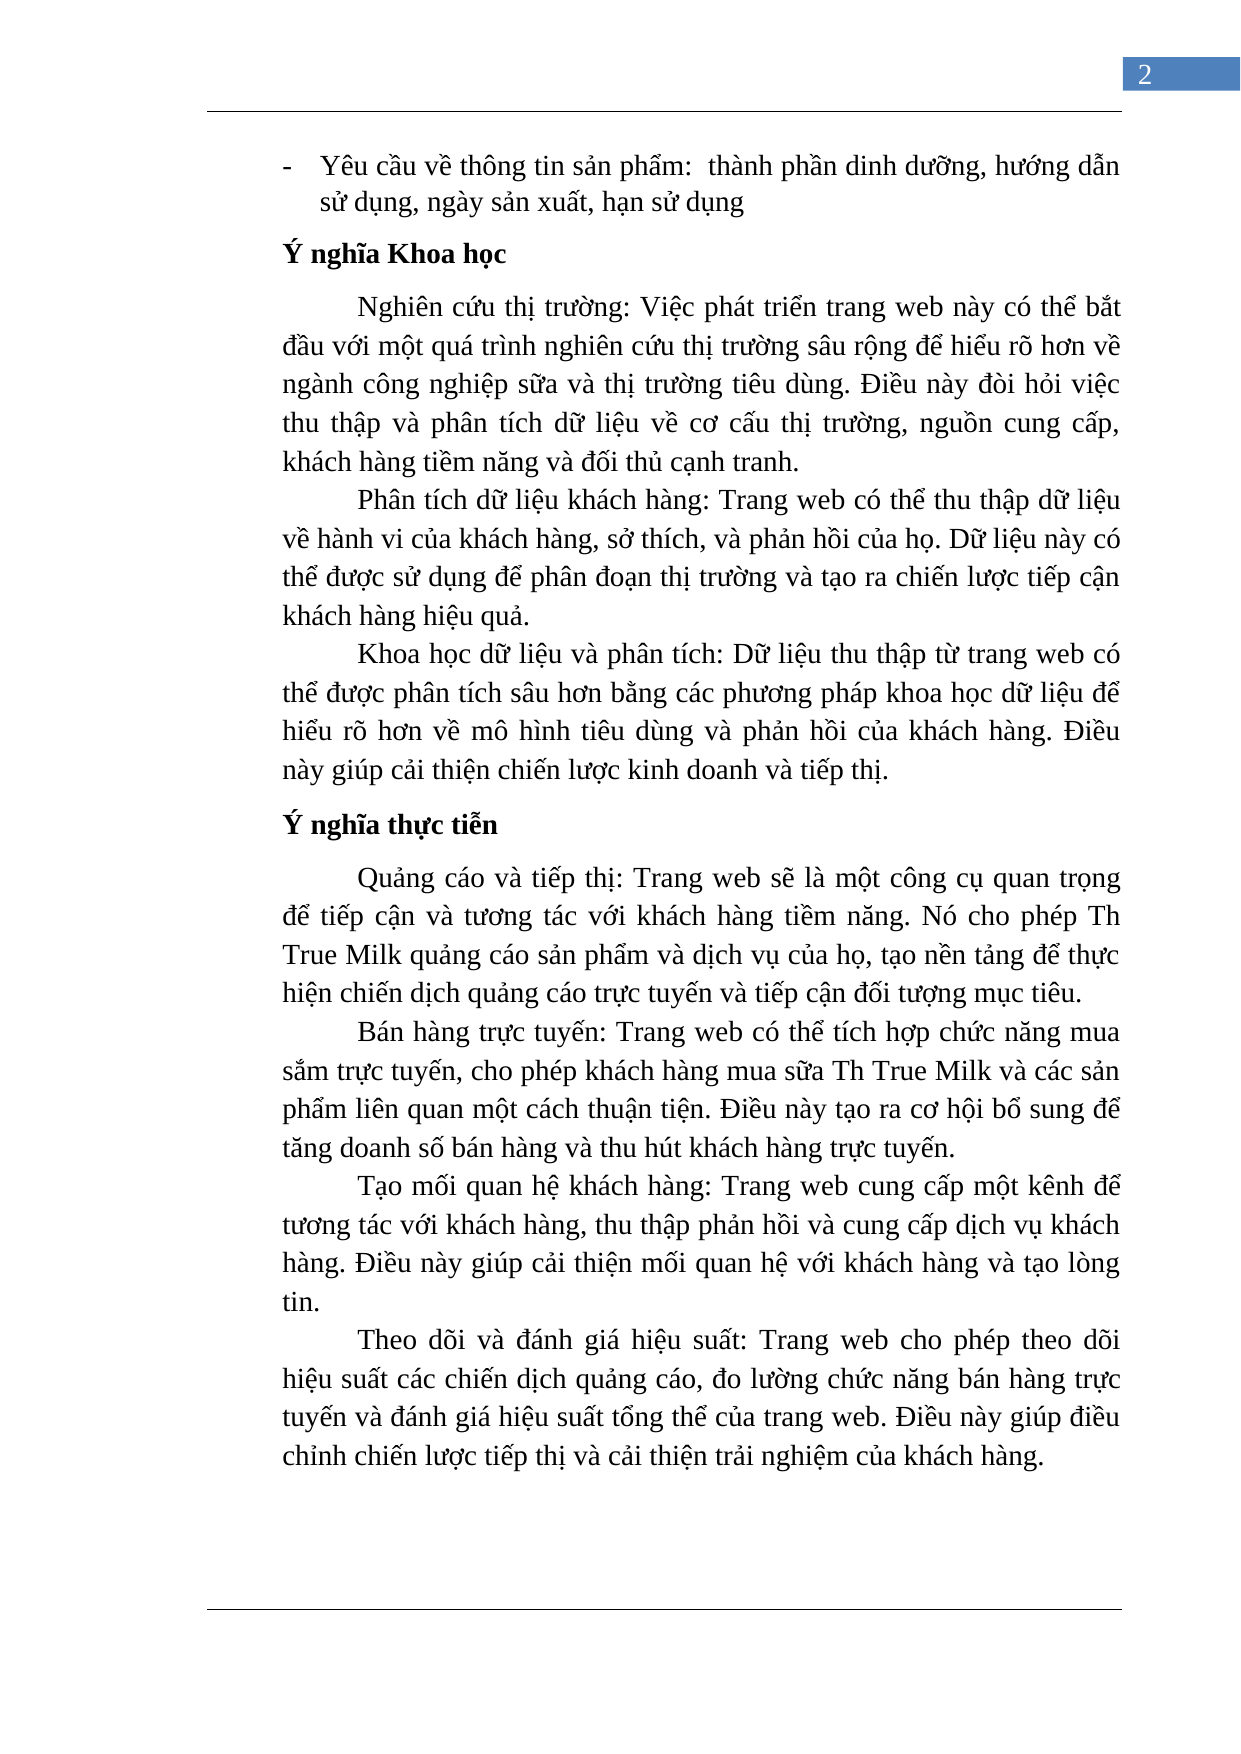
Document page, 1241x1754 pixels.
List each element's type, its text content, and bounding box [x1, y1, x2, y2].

list Quảng cáo và tiếp thị: Trang web sẽ là một công cụ quan trọng để tiếp cận và tương tác với khách hàng tiềm năng. Nó cho phép Th True Milk quảng cáo sản phẩm và dịch vụ của họ, tạo nền tảng để thực hiện chiến dịch quảng cáo trực tuyến và tiếp cận đối tượng mục tiêu. [282, 860, 1122, 1009]
list Phân tích dữ liệu khách hàng: Trang web có thể thu thập dữ liệu về hành vi của khách hàng, sở thích, và phản hồi của họ. Dữ liệu này có thể được sử dụng để phân đoạn thị trường và tạo ra chiến lược tiếp cận khách hàng hiệu quả. [282, 482, 1122, 631]
list Nghiên cứu thị trường: Việc phát triển trang web này có thể bắt đầu với một quá trình nghiên cứu thị trường sâu rộng để hiểu rõ hơn về ngành công nghiệp sữa và thị trường tiêu dùng. Điều này đòi hỏi việc thu thập và phân tích dữ liệu về cơ cấu thị trường, nguồn cung cấp, khách hàng tiềm năng và đối thủ cạnh tranh. [282, 289, 1122, 477]
text Ý nghĩa thực tiễn [282, 807, 1122, 841]
list Theo dõi và đánh giá hiệu suất: Trang web cho phép theo dõi hiệu suất các chiến dịch quảng cáo, đo lường chức năng bán hàng trực tuyến và đánh giá hiệu suất tổng thể của trang web. Điều này giúp điều chỉnh chiến lược tiếp thị và cải thiện trải nghiệm của khách hàng. [282, 1322, 1122, 1472]
text Ý nghĩa Khoa học [282, 237, 1122, 270]
list Yêu cầu về thông tin sản phẩm: thành phần dinh dưỡng, hướng dẫn sử dụng, ngày sản xuất, hạn sử dụng [282, 148, 1122, 217]
list Khoa học dữ liệu và phân tích: Dữ liệu thu thập từ trang web có thể được phân tích sâu hơn bằng các phương pháp khoa học dữ liệu để hiểu rõ hơn về mô hình tiêu dùng và phản hồi của khách hàng. Điều này giúp cải thiện chiến lược kinh doanh và tiếp thị. [282, 636, 1122, 786]
list Tạo mối quan hệ khách hàng: Trang web cung cấp một kênh để tương tác với khách hàng, thu thập phản hồi và cung cấp dịch vụ khách hàng. Điều này giúp cải thiện mối quan hệ với khách hàng và tạo lòng tin. [282, 1168, 1122, 1317]
list Bán hàng trực tuyến: Trang web có thể tích hợp chức năng mua sắm trực tuyến, cho phép khách hàng mua sữa Th True Milk và các sản phẩm liên quan một cách thuận tiện. Điều này tạo ra cơ hội bổ sung để tăng doanh số bán hàng và thu hút khách hàng trực tuyến. [282, 1014, 1122, 1163]
